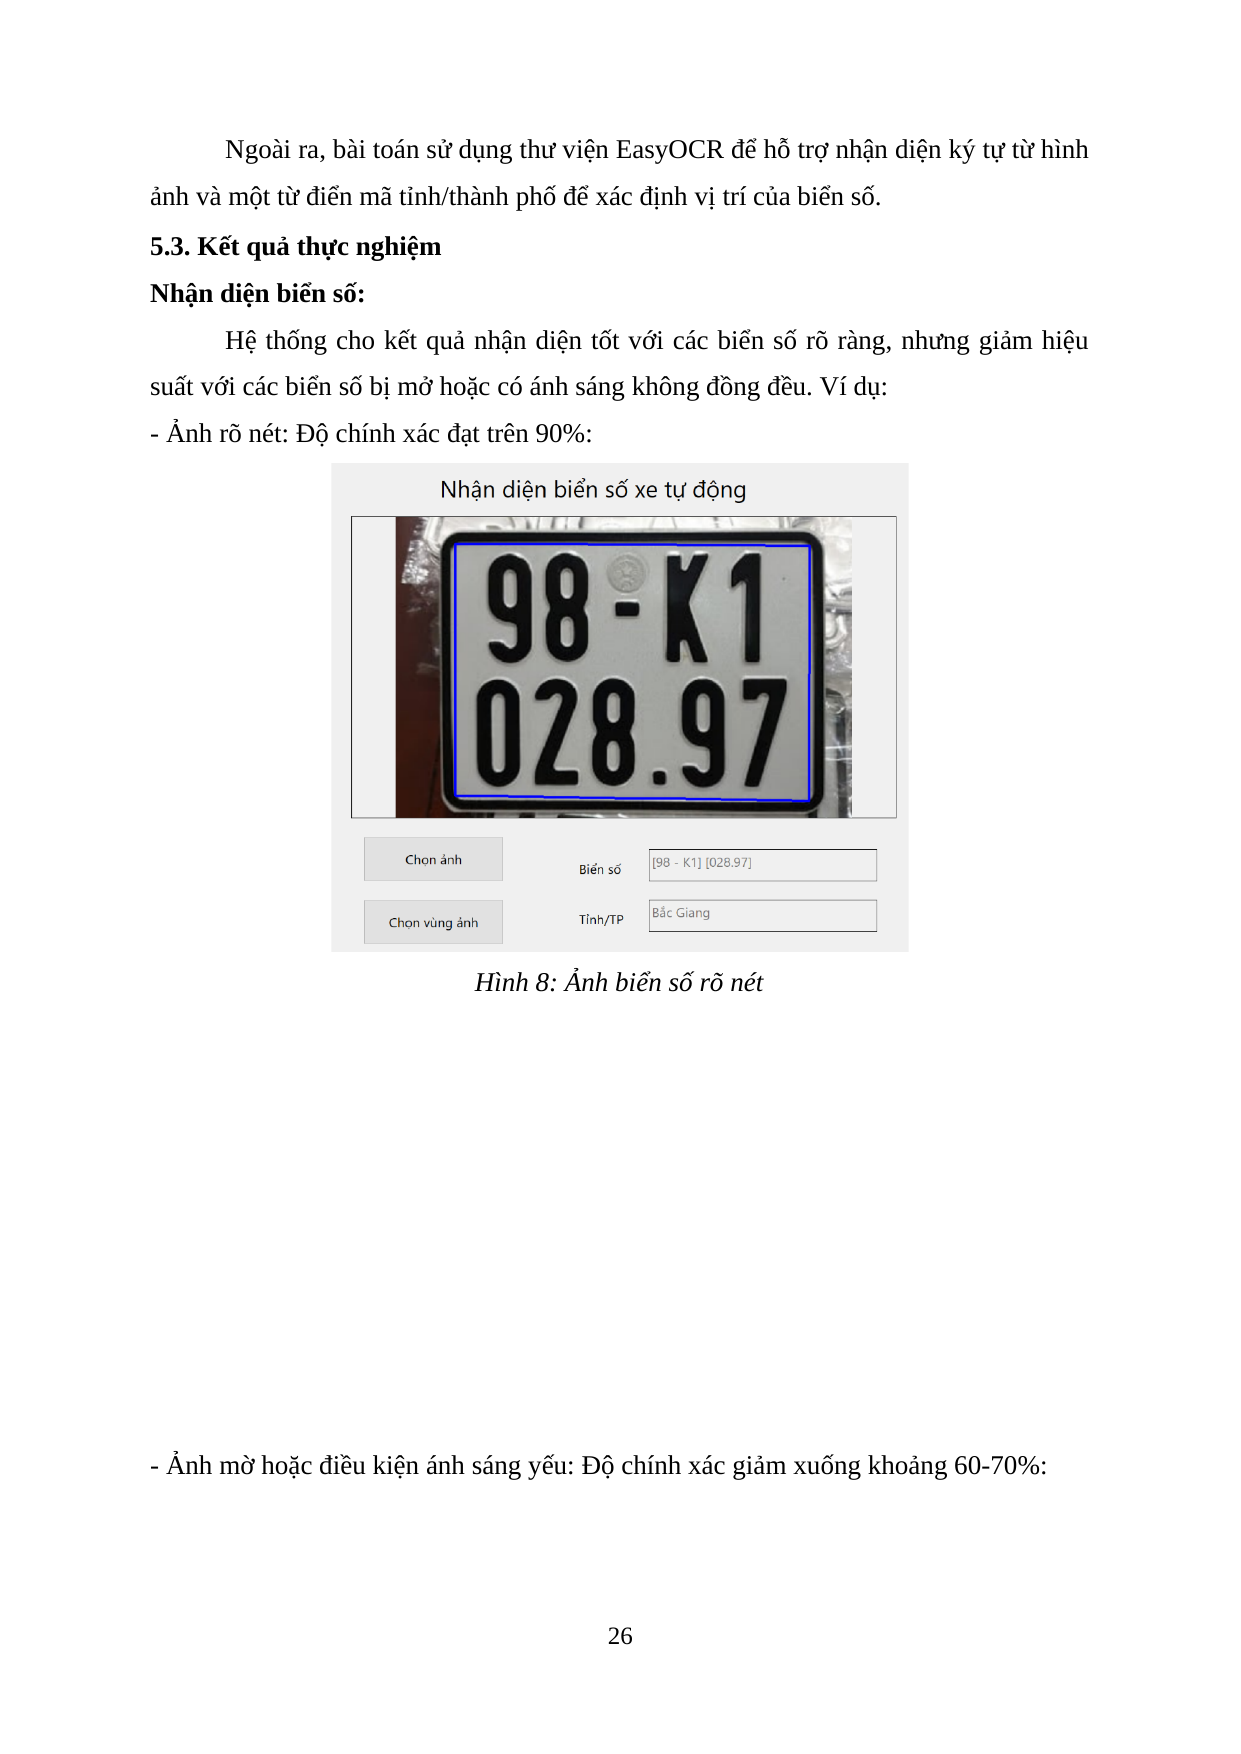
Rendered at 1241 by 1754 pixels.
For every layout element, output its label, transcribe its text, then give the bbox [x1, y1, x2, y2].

text Nhận diện biển số: [150, 277, 1090, 308]
text Hệ thống cho kết quả nhận diện tốt với các biển số rõ ràng, nhưng giảm hiệu suất với các biển số bị mở hoặc có ánh sáng không đồng đều. Ví dụ: [150, 324, 1090, 402]
text Hình 8: Ảnh biển số rõ nét [150, 966, 1090, 997]
text - Ảnh mờ hoặc điều kiện ánh sáng yếu: Độ chính xác giảm xuống khoảng 60-70%: [150, 1449, 1090, 1480]
picture [331, 463, 909, 952]
subtitle 5.3. Kết quả thực nghiệm [150, 230, 1090, 262]
text Ngoài ra, bài toán sử dụng thư viện EasyOCR để hỗ trợ nhận diện ký tự từ hình ảnh và một từ điển mã tỉnh/thành phố để xác định vị trí của biển số. [150, 133, 1090, 211]
text - Ảnh rõ nét: Độ chính xác đạt trên 90%: [150, 417, 1090, 448]
